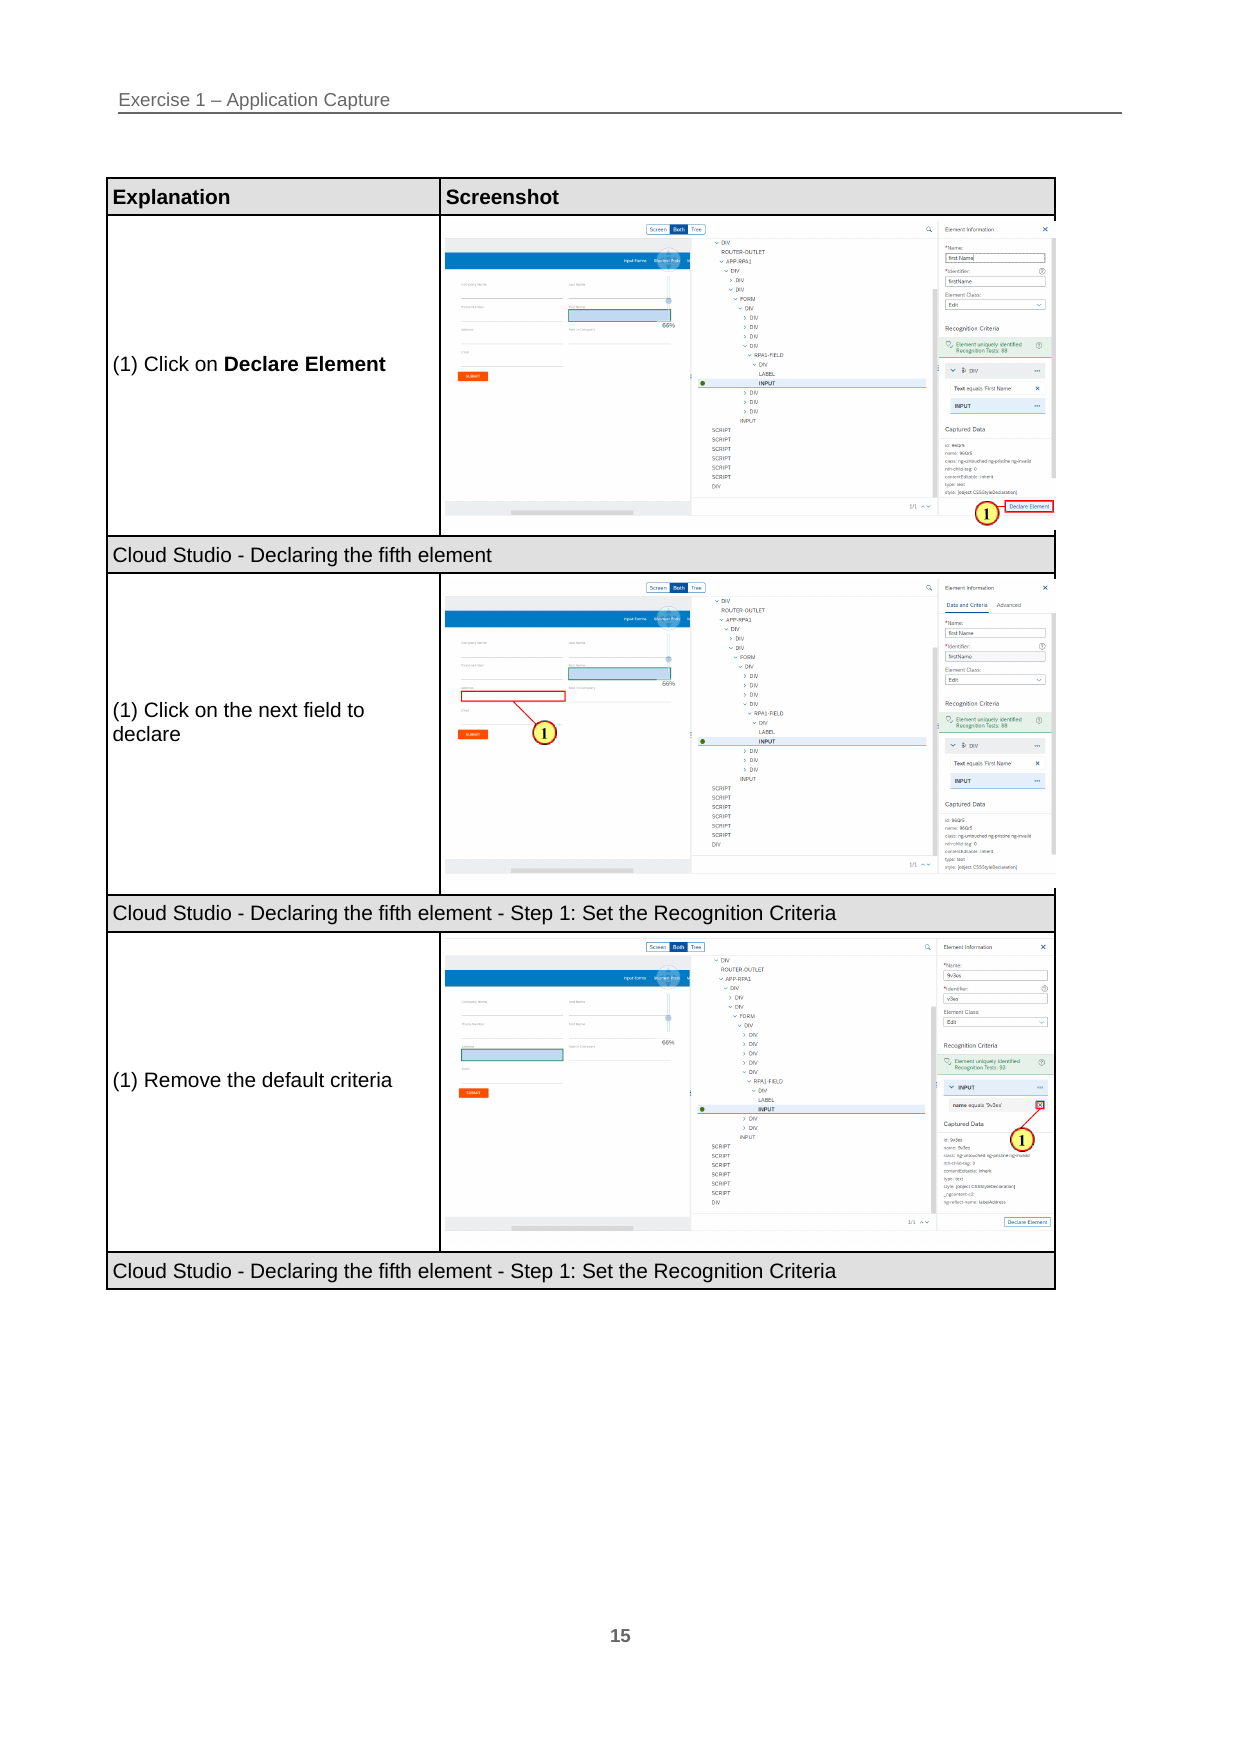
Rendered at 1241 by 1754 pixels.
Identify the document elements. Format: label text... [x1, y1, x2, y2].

picture [445, 579, 1056, 888]
table_header Explanation [108, 179, 439, 214]
picture [445, 221, 1056, 530]
table_cell Cloud Studio - Declaring the fifth element [108, 537, 1054, 572]
table_cell (1) Click on Declare Element [108, 216, 439, 535]
table_cell [441, 933, 1054, 1251]
picture [445, 938, 1054, 1246]
table_cell (1) Remove the default criteria [108, 933, 439, 1251]
table_cell (1) Click on the next field to declare [108, 574, 439, 893]
table_cell Cloud Studio - Declaring the fifth element - Step 1: Set the Recognition Criteria [108, 896, 1054, 931]
table_header Screenshot [441, 179, 1054, 214]
table_cell [441, 216, 1054, 535]
table_cell Cloud Studio - Declaring the fifth element - Step 1: Set the Recognition Criteria [108, 1253, 1054, 1288]
table_cell [441, 574, 1054, 893]
